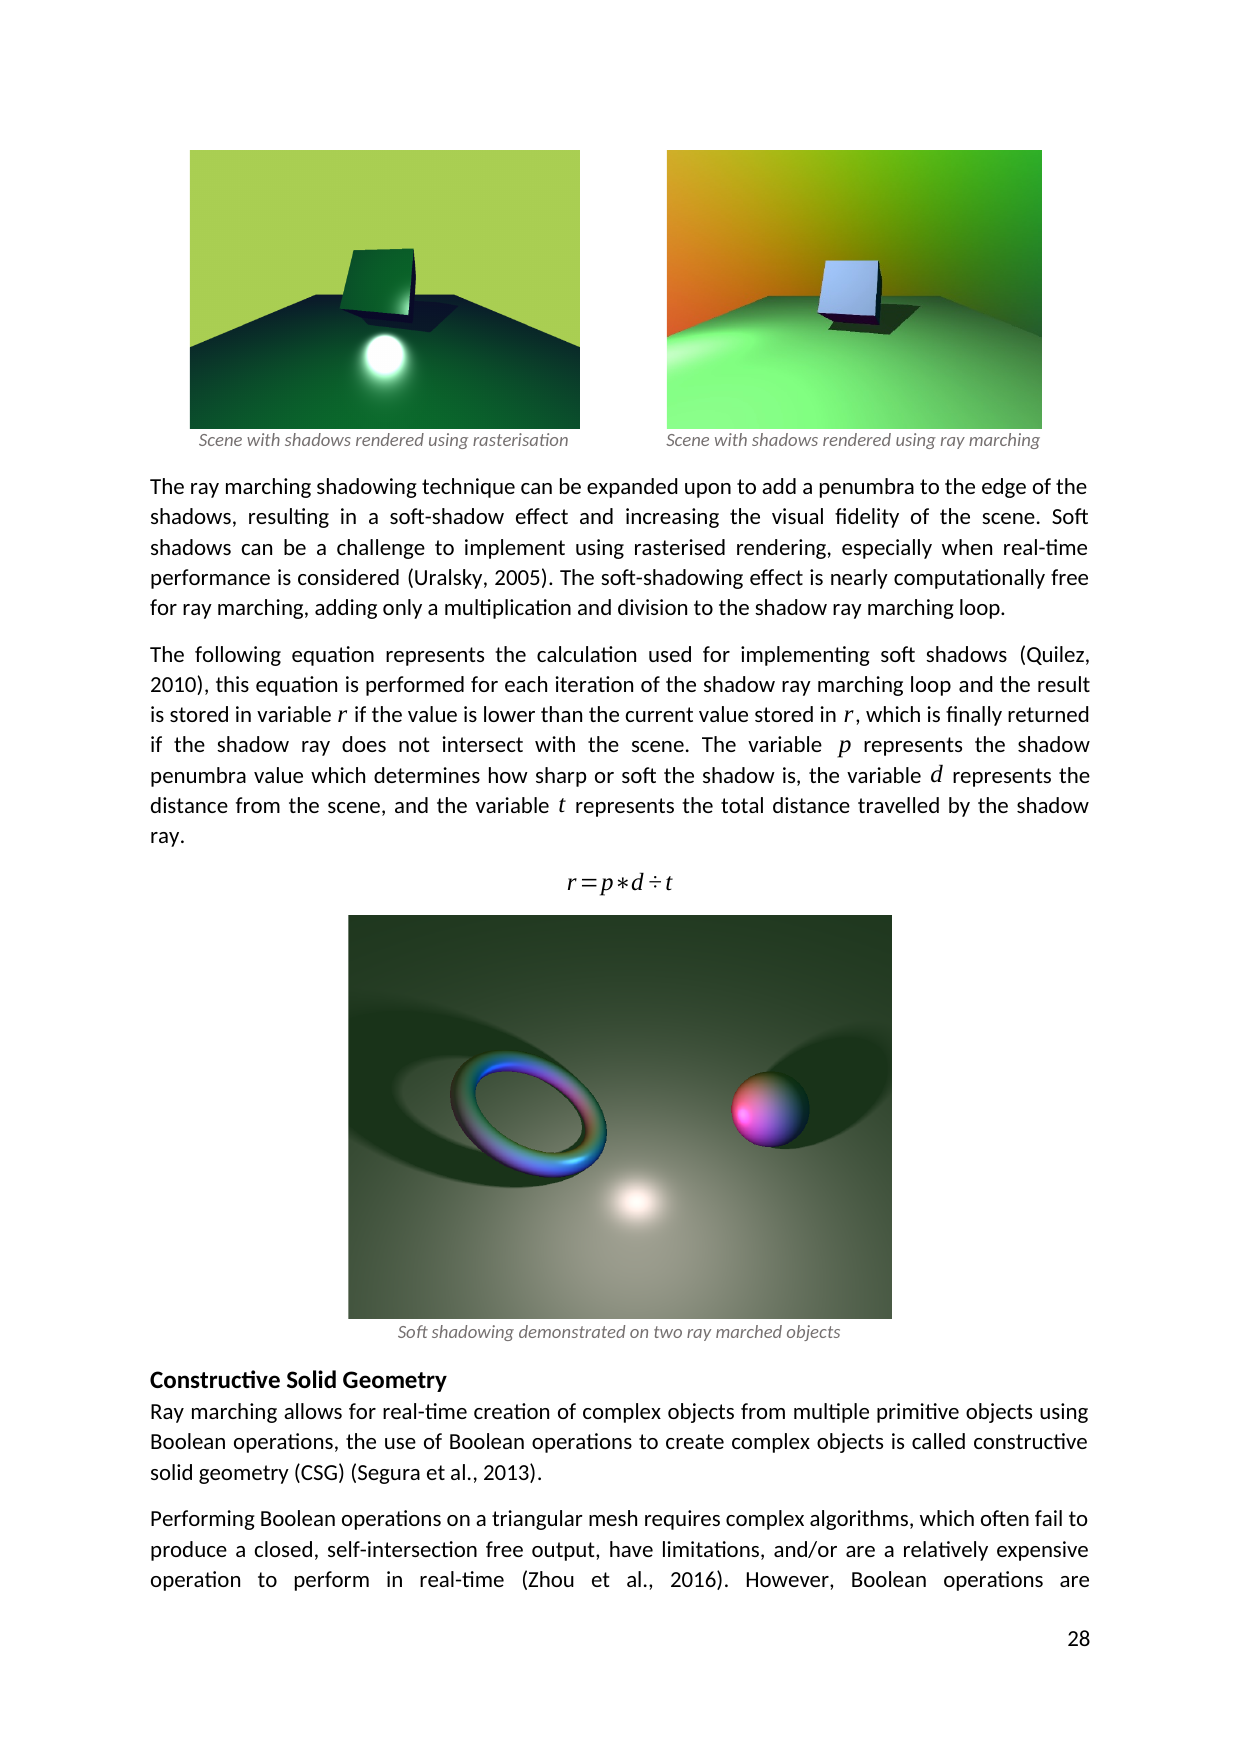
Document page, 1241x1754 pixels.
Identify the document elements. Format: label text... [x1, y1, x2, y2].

text Ray marching allows for real-time creation of complex objects from multiple primitive objects using Boolean operations, the use of Boolean operations to create complex objects is called constructive solid geometry (CSG) . [150, 1397, 1090, 1486]
picture [666, 150, 1042, 429]
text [150, 1504, 1090, 1593]
subtitle Constructive Solid Geometry [150, 1364, 1090, 1395]
text Soft shadowing demonstrated on two ray marched objects [150, 1321, 1090, 1343]
picture [348, 915, 892, 1319]
text The ray marching shadowing technique can be expanded upon to add a penumbra to the edge of the shadows, resulting in a soft-shadow effect and increasing the visual fidelity of the scene. Soft shadows can be a challenge to implement using rasterised rendering, especially when real-time performance is considered . The soft-shadowing effect is nearly computationally free for ray marching, adding only a multiplication and division to the shadow ray marching loop. [150, 472, 1090, 621]
text The following equation represents the calculation used for implementing soft shadows , this equation is performed for each iteration of the shadow ray marching loop and the result is stored in variable if the value is lower than the current value stored in , which is finally returned if the shadow ray does not intersect with the scene. The variable represents the shadow penumbra value which determines how sharp or soft the shadow is, the variable represents the distance from the scene, and the variable represents the total distance travelled by the shadow ray. [150, 640, 1090, 849]
picture [189, 150, 580, 429]
table_header Scene with shadows rendered using ray marching [620, 150, 1089, 472]
table_header Scene with shadows rendered using rasterisation [150, 150, 619, 472]
